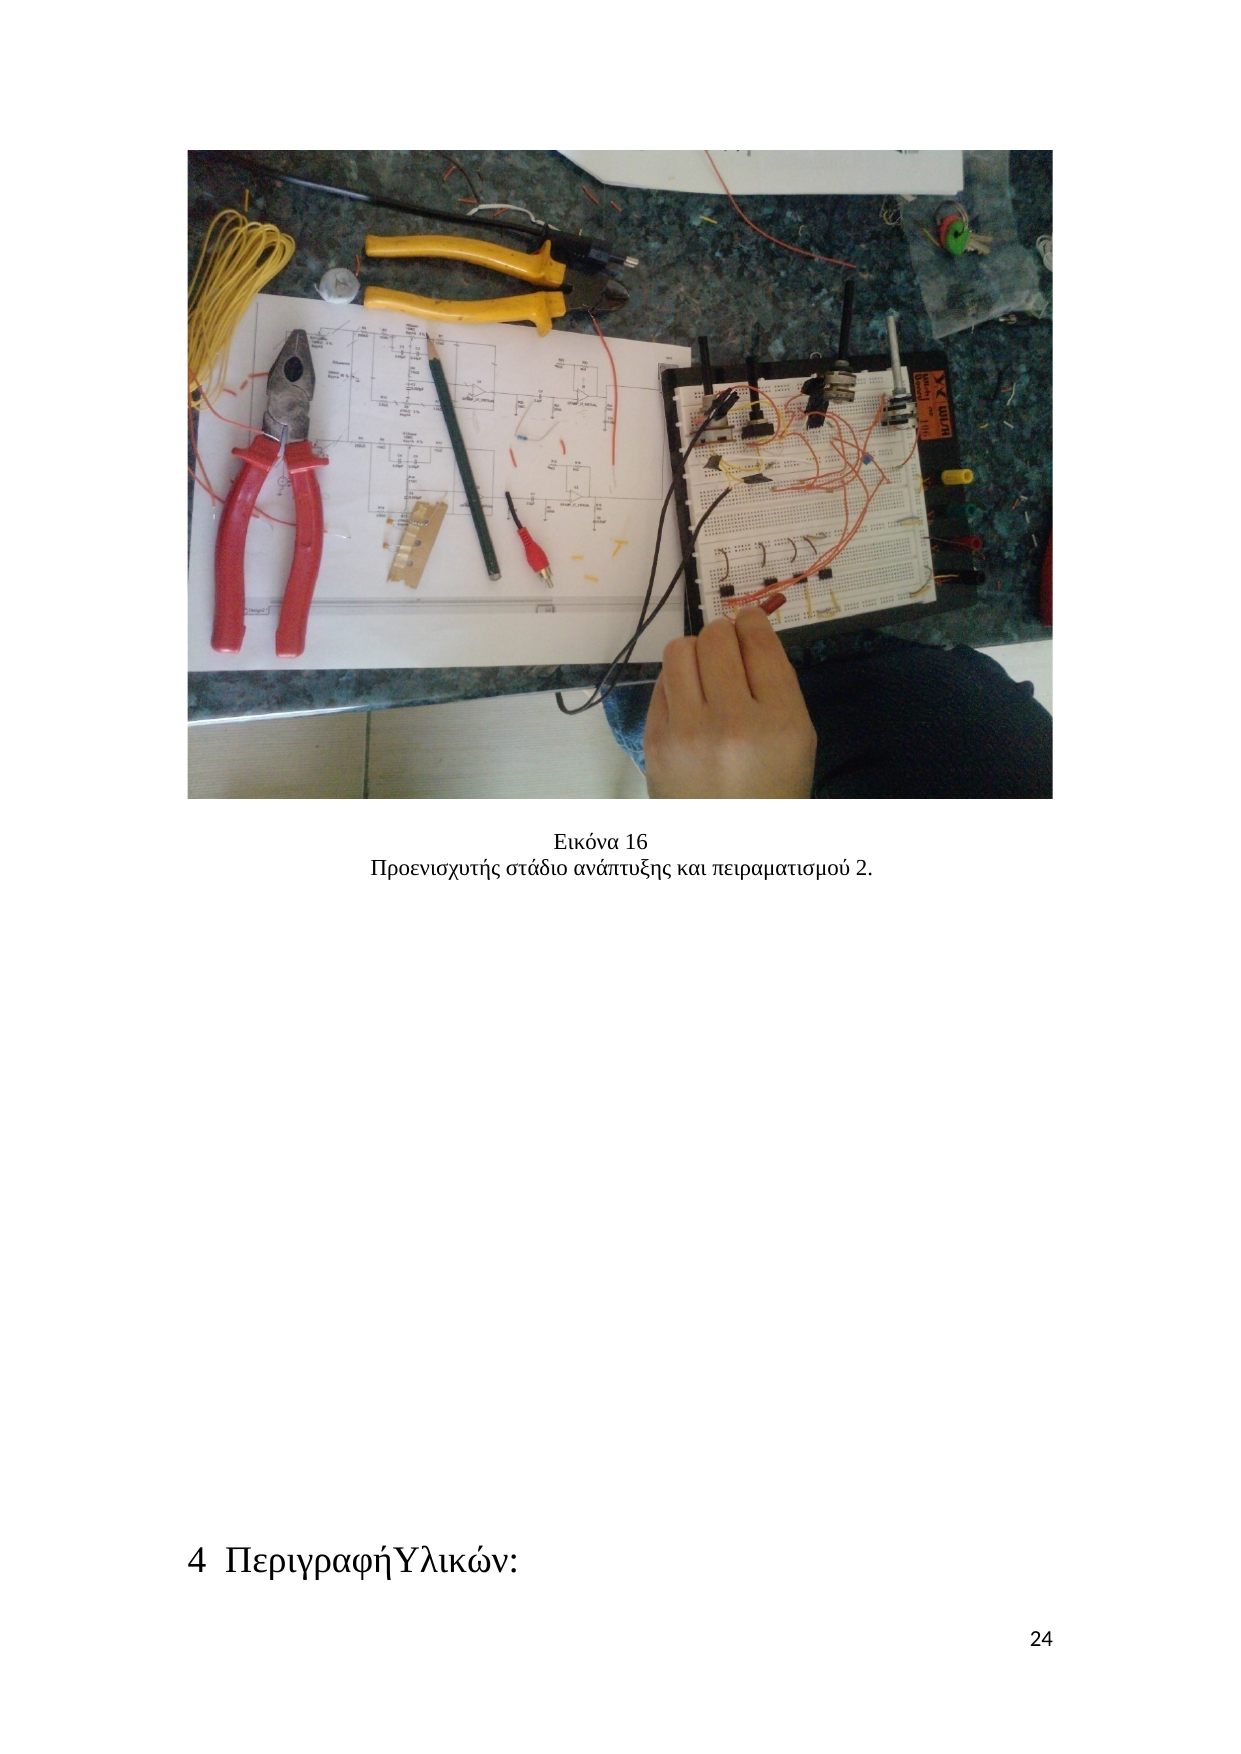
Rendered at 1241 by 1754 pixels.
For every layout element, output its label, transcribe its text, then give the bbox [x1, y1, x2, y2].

subtitle Προενισχυτής στάδιο ανάπτυξης και πειραματισμού 2. [187, 854, 1053, 881]
subtitle 4 ΠεριγραφήΥλικών: [187, 1537, 1053, 1580]
subtitle Εικόνα 16 [187, 828, 1053, 854]
picture [187, 150, 1053, 799]
